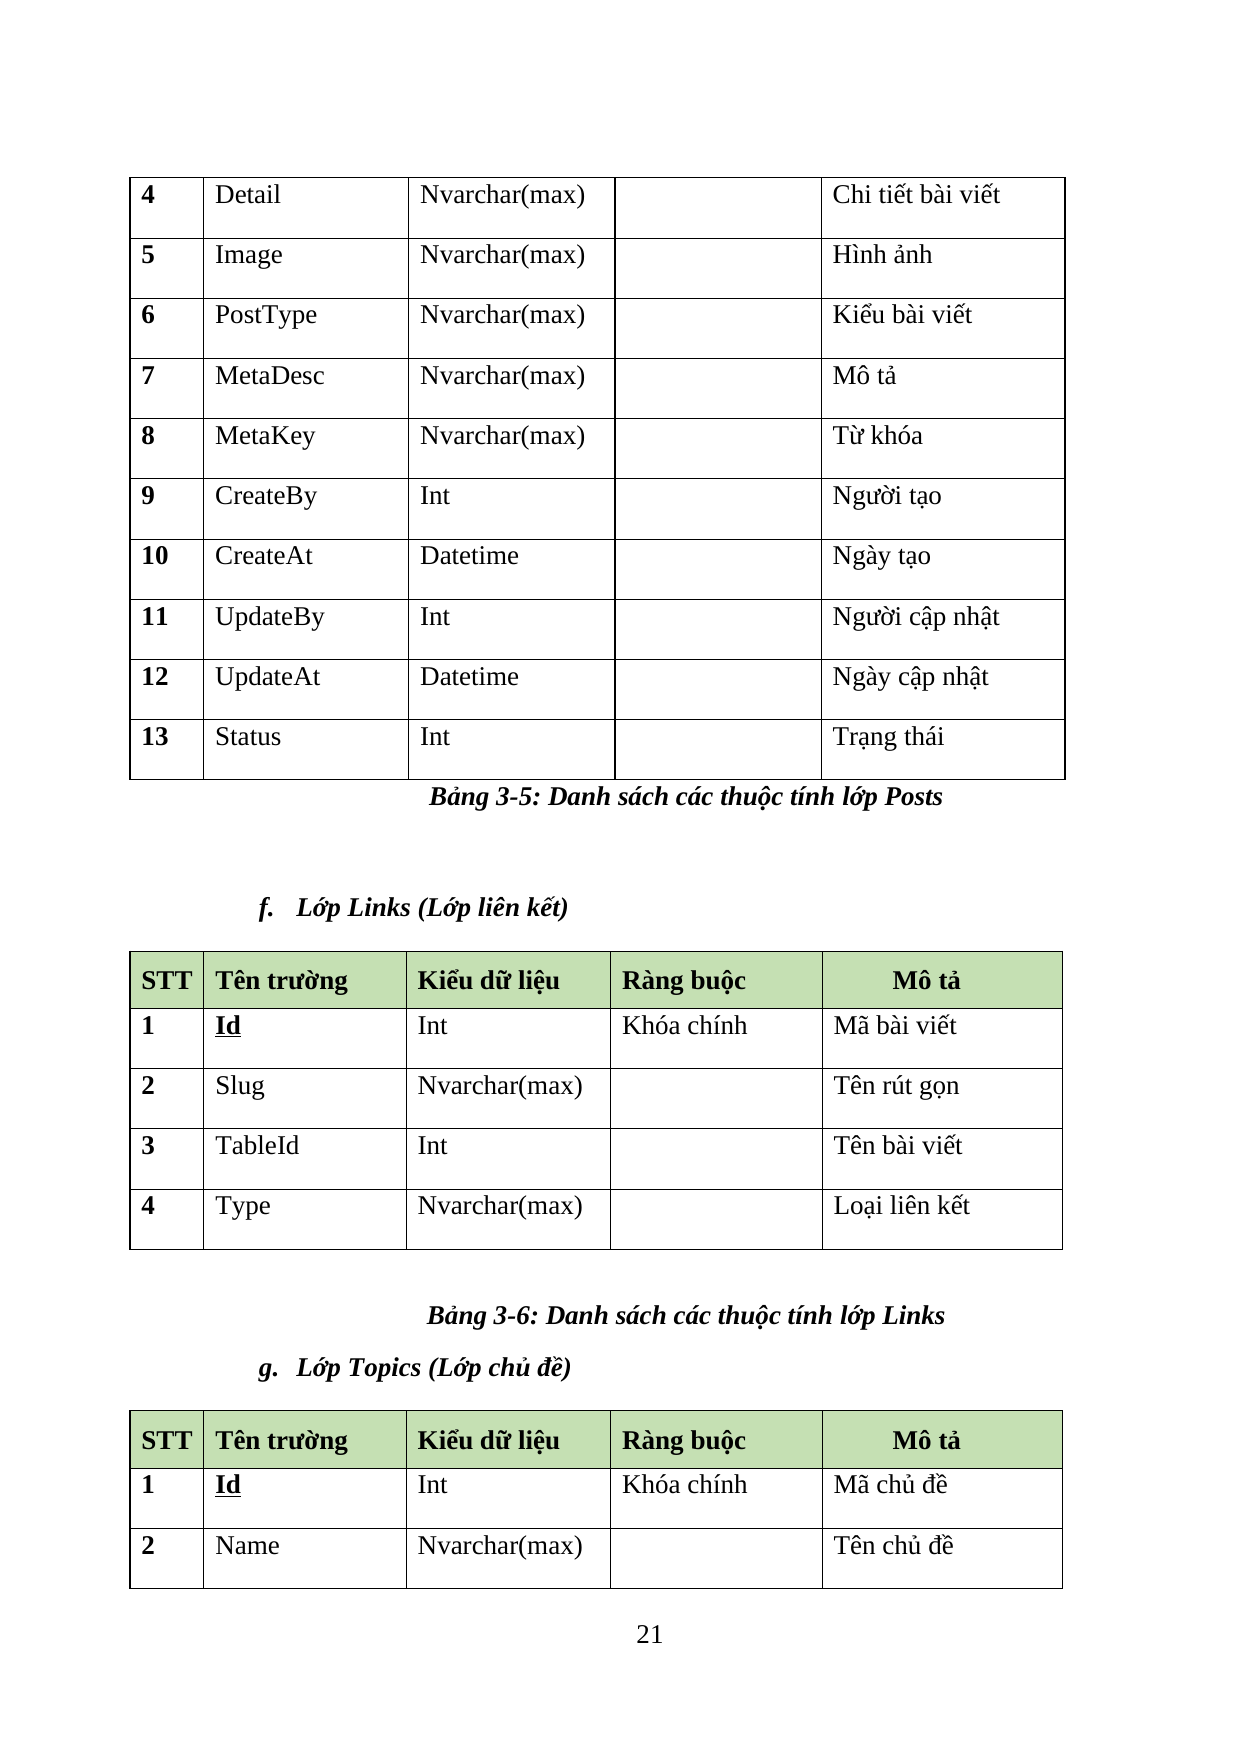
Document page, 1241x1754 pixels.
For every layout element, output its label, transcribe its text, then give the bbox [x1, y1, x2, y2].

table_cell Slug [204, 1069, 406, 1128]
table_cell CreateBy [204, 479, 408, 538]
list Lớp Links (Lớp liên kết) [259, 891, 1122, 923]
table_cell 3 [131, 1129, 203, 1188]
table_cell [616, 660, 821, 719]
table_cell [611, 1069, 822, 1128]
table_cell 2 [131, 1069, 203, 1128]
table_cell Chi tiết bài viết [822, 178, 1064, 237]
table_cell [616, 299, 821, 358]
table_cell 12 [131, 660, 203, 719]
table_cell 11 [131, 600, 203, 659]
table_cell Trạng thái [822, 720, 1064, 779]
table_cell TableId [204, 1129, 406, 1188]
table_cell 1 [131, 1009, 203, 1068]
table_cell 10 [131, 540, 203, 599]
table_cell Loại liên kết [823, 1190, 1062, 1249]
table_cell [611, 1529, 822, 1588]
table_cell Mô tả [822, 359, 1064, 418]
table_header Tên trường [204, 952, 406, 1008]
table_cell Int [409, 720, 614, 779]
table_header Ràng buộc [611, 1411, 822, 1468]
table_cell 13 [131, 720, 203, 779]
table_header Mô tả [823, 952, 1062, 1008]
table_cell Khóa chính [611, 1009, 822, 1068]
table_cell Int [409, 600, 614, 659]
table_cell Status [204, 720, 408, 779]
table_cell Tên bài viết [823, 1129, 1062, 1188]
table_cell Người cập nhật [822, 600, 1064, 659]
table_header STT [131, 952, 203, 1008]
table_cell Nvarchar(max) [409, 239, 614, 298]
table_cell Mã chủ đề [823, 1469, 1062, 1528]
table_cell [616, 720, 821, 779]
table_cell Int [409, 479, 614, 538]
table_cell Nvarchar(max) [409, 178, 614, 237]
table_cell Datetime [409, 660, 614, 719]
table_header Tên trường [204, 1411, 406, 1468]
table_cell Nvarchar(max) [409, 299, 614, 358]
table_cell [611, 1190, 822, 1249]
table_cell MetaKey [204, 419, 408, 478]
table_cell Nvarchar(max) [407, 1190, 610, 1249]
table_cell Int [407, 1009, 610, 1068]
table_cell Name [204, 1529, 406, 1588]
table_cell Nvarchar(max) [407, 1529, 610, 1588]
table_header Kiểu dữ liệu [407, 1411, 610, 1468]
table_cell Tên chủ đề [823, 1529, 1062, 1588]
table_cell Ngày cập nhật [822, 660, 1064, 719]
table_cell Datetime [409, 540, 614, 599]
table_cell Hình ảnh [822, 239, 1064, 298]
text Bảng 3-6: Danh sách các thuộc tính lớp Links [252, 1299, 1122, 1330]
text Bảng 3-5: Danh sách các thuộc tính lớp Posts [252, 780, 1122, 811]
table_cell Từ khóa [822, 419, 1064, 478]
table_cell Detail [204, 178, 408, 237]
table_header Ràng buộc [611, 952, 822, 1008]
table_header Kiểu dữ liệu [407, 952, 610, 1008]
table_header Mô tả [823, 1411, 1062, 1468]
table_cell Id [204, 1469, 406, 1528]
table_cell Int [407, 1469, 610, 1528]
table_cell 1 [131, 1469, 203, 1528]
table_cell Nvarchar(max) [409, 359, 614, 418]
table_cell Khóa chính [611, 1469, 822, 1528]
table_cell [616, 239, 821, 298]
table_cell 4 [131, 1190, 203, 1249]
table_cell Nvarchar(max) [407, 1069, 610, 1128]
table_cell MetaDesc [204, 359, 408, 418]
list Lớp Topics (Lớp chủ đề) [259, 1351, 1122, 1382]
table_cell Nvarchar(max) [409, 419, 614, 478]
table_cell [616, 600, 821, 659]
table_cell 2 [131, 1529, 203, 1588]
table_cell Người tạo [822, 479, 1064, 538]
table_cell 8 [131, 419, 203, 478]
table_cell [616, 540, 821, 599]
table_cell PostType [204, 299, 408, 358]
table_cell 4 [131, 178, 203, 237]
table_cell [616, 419, 821, 478]
table_cell [616, 178, 821, 237]
table_cell 6 [131, 299, 203, 358]
table_cell CreateAt [204, 540, 408, 599]
table_cell Int [407, 1129, 610, 1188]
table_cell [611, 1129, 822, 1188]
table_cell UpdateBy [204, 600, 408, 659]
table_cell Image [204, 239, 408, 298]
table_cell Ngày tạo [822, 540, 1064, 599]
table_cell Mã bài viết [823, 1009, 1062, 1068]
table_cell Tên rút gọn [823, 1069, 1062, 1128]
table_cell [616, 479, 821, 538]
table_cell Kiểu bài viết [822, 299, 1064, 358]
table_cell Id [204, 1009, 406, 1068]
table_cell 9 [131, 479, 203, 538]
table_cell 7 [131, 359, 203, 418]
table_header STT [131, 1411, 203, 1468]
table_cell [616, 359, 821, 418]
table_cell Type [204, 1190, 406, 1249]
table_cell 5 [131, 239, 203, 298]
table_cell UpdateAt [204, 660, 408, 719]
